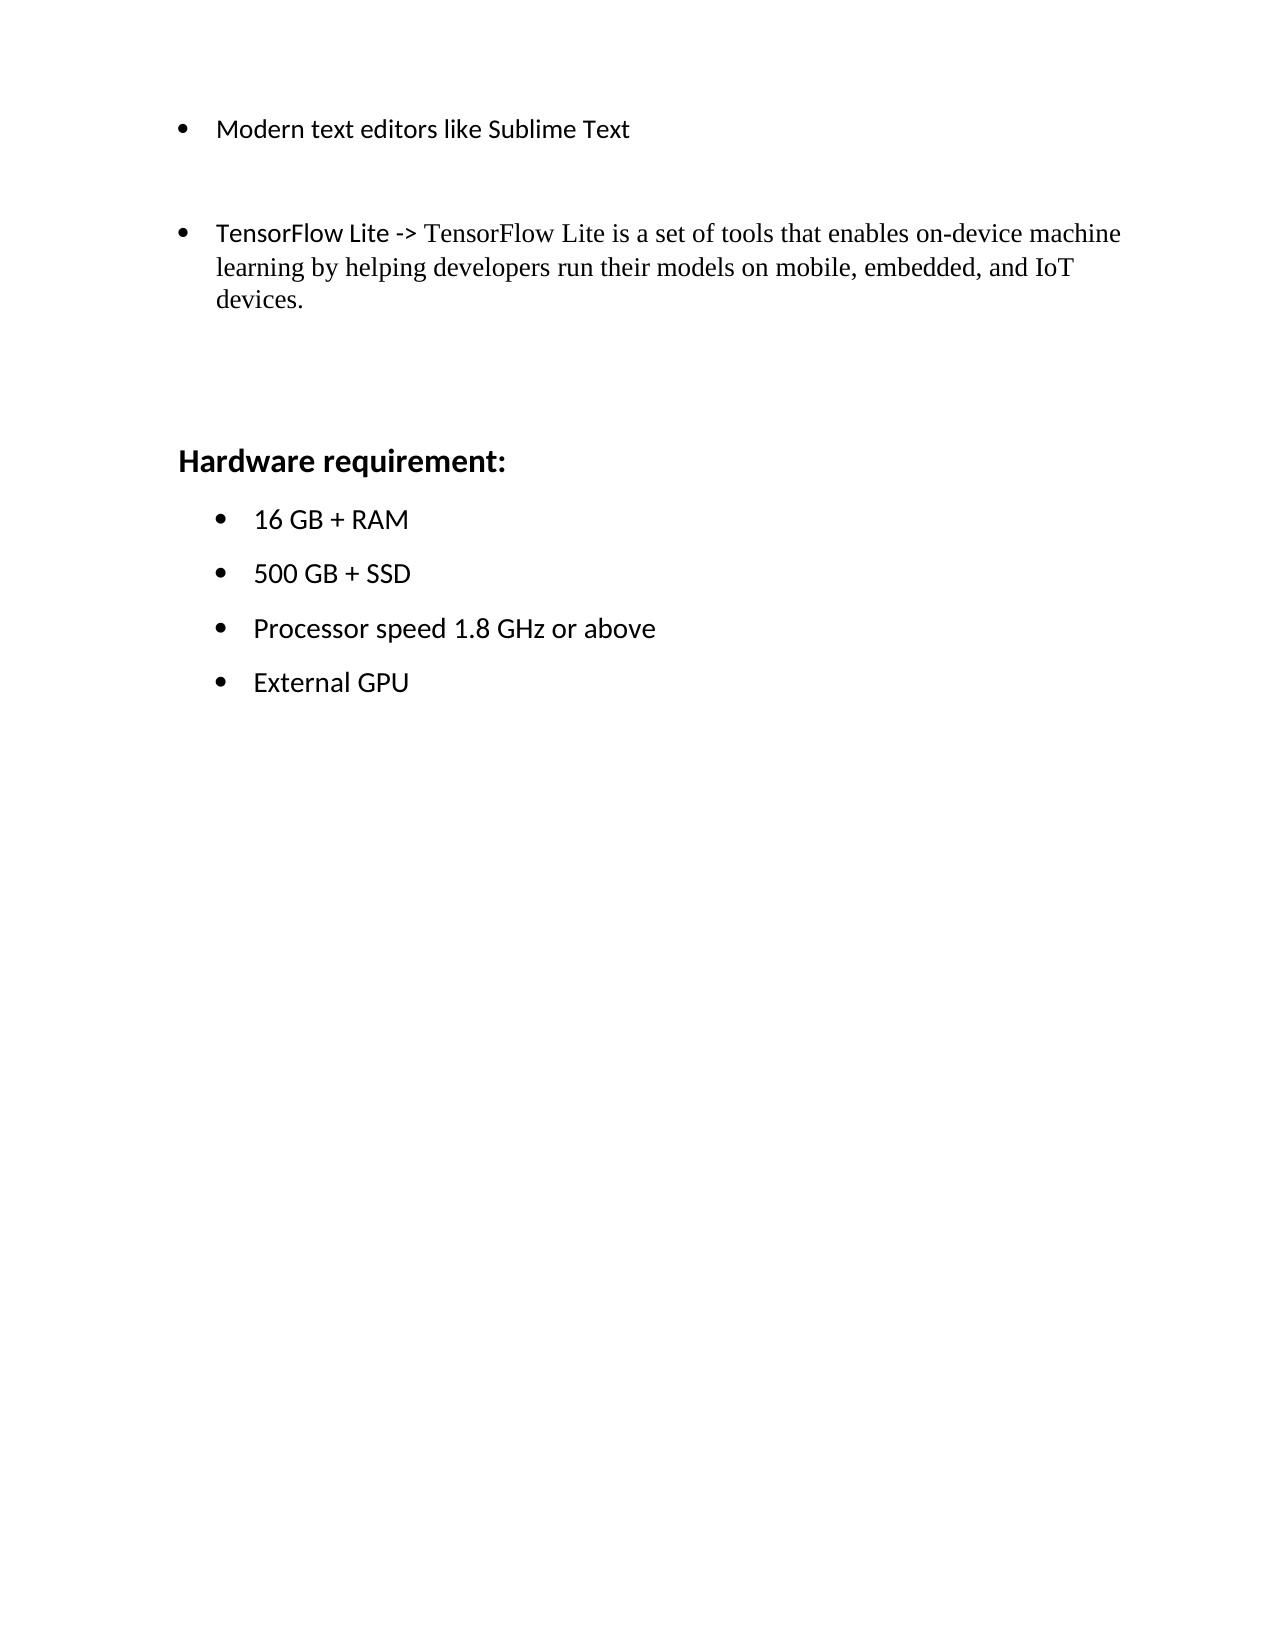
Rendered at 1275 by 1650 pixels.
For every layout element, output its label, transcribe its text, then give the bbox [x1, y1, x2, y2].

list TensorFlow Lite -> TensorFlow Lite is a set of tools that enables on-device machine learning by helping developers run their models on mobile, embedded, and IoT devices. [178, 217, 1168, 315]
list Processor speed 1.8 GHz or above [216, 610, 1275, 645]
list External GPU [216, 664, 1275, 700]
list 16 GB + RAM [216, 501, 1275, 537]
list Modern text editors like Sublime Text [178, 112, 1275, 146]
subtitle Hardware requirement: [178, 440, 1275, 481]
list 500 GB + SSD [216, 556, 1275, 591]
